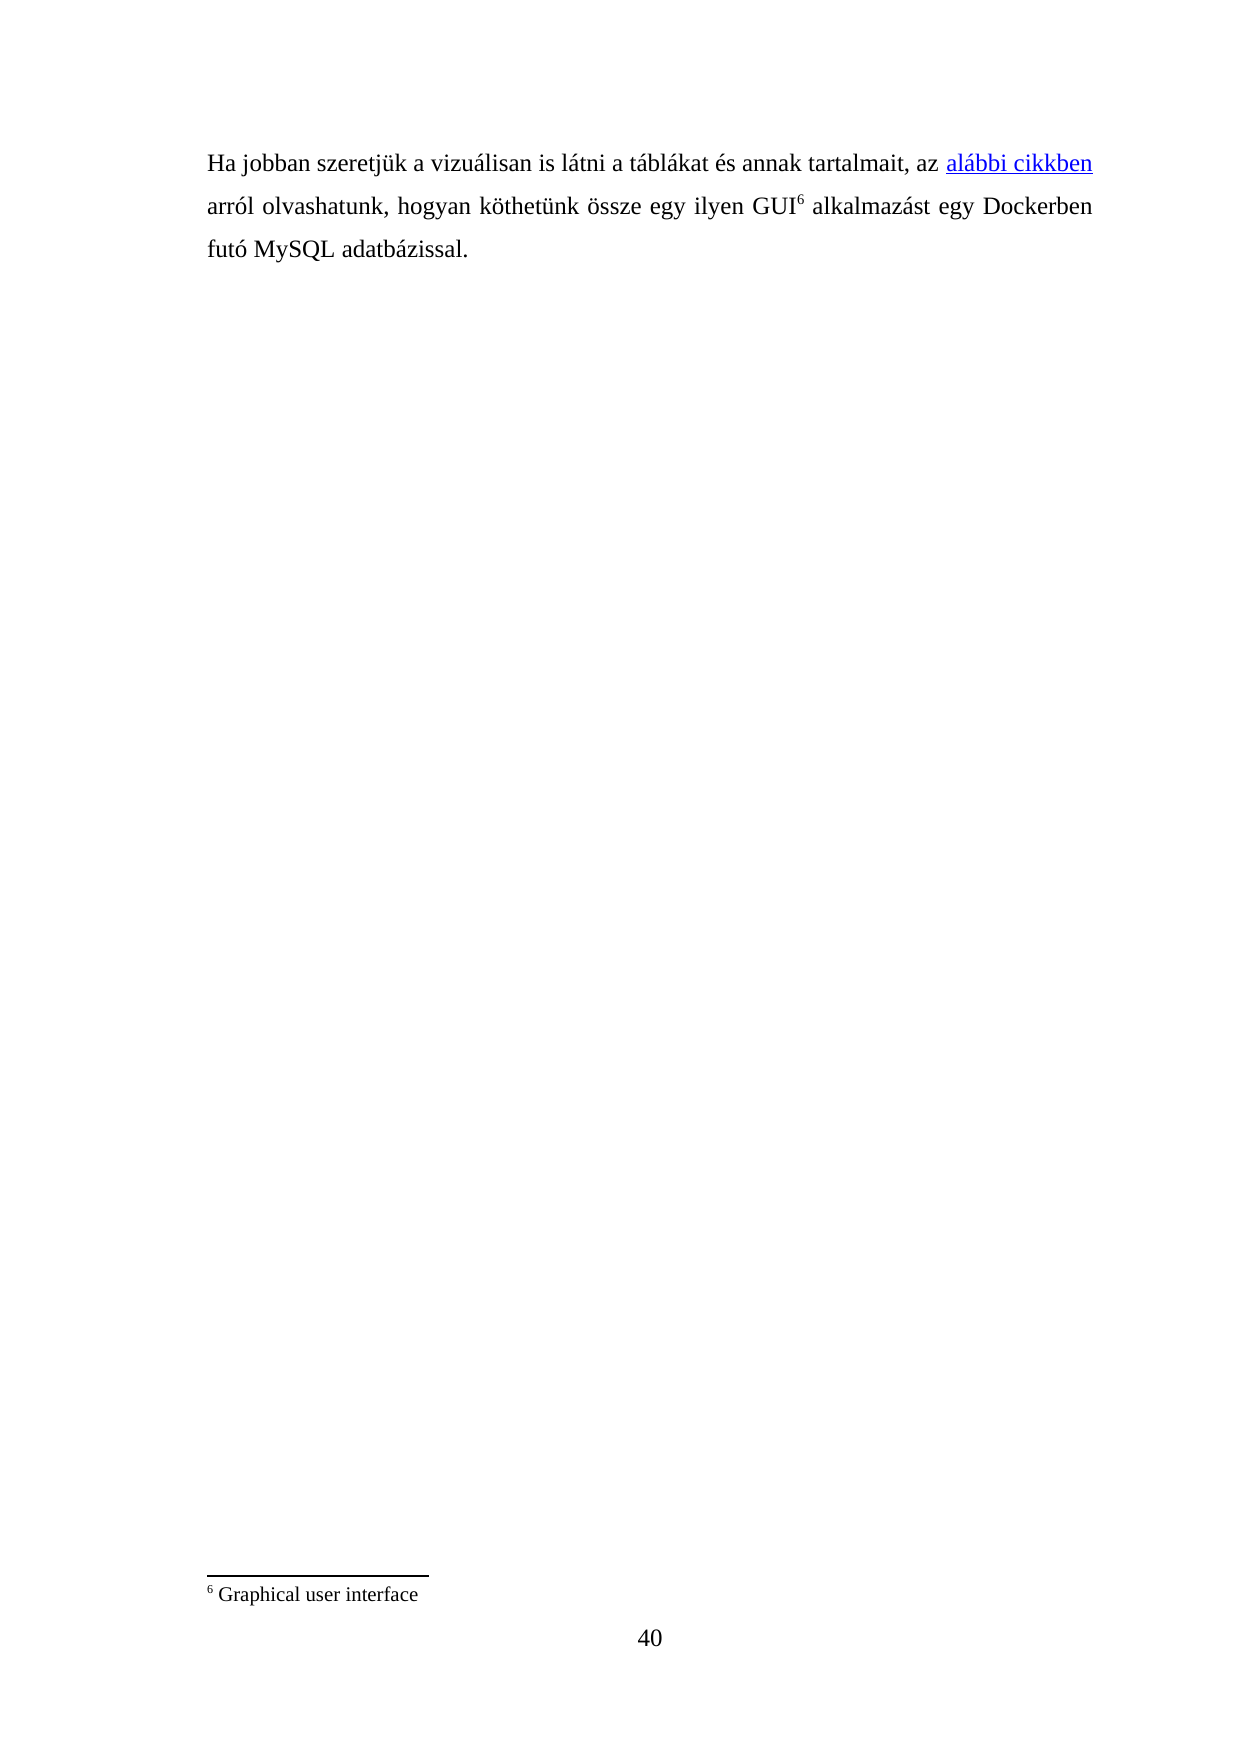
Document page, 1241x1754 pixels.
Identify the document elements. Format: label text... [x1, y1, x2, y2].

text Ha jobban szeretjük a vizuálisan is látni a táblákat és annak tartalmait, az alábbi cikkben arról olvashatunk, hogyan köthetünk össze egy ilyen GUI alkalmazást egy Dockerben futó MySQL adatbázissal. [207, 148, 1092, 263]
